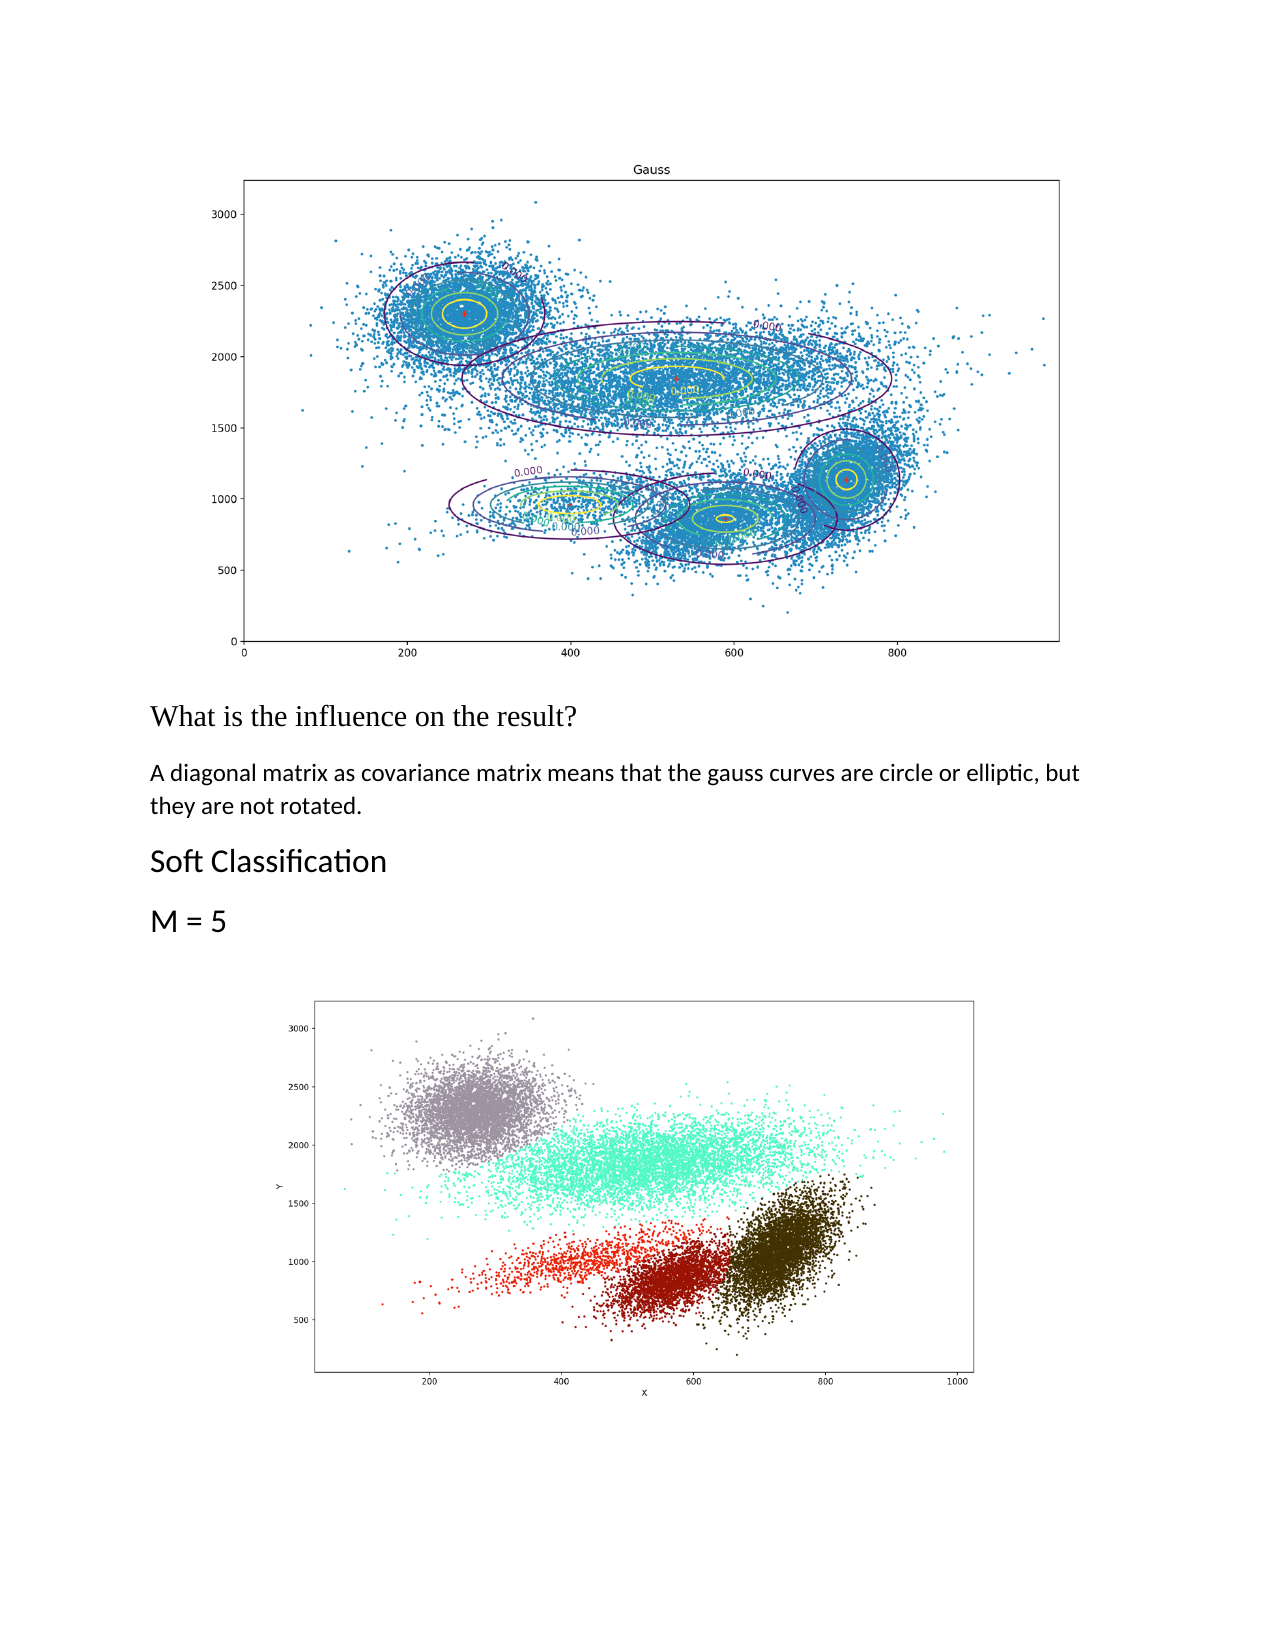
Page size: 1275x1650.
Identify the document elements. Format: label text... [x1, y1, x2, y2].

text M = 5 [150, 901, 1125, 941]
picture [244, 961, 1031, 1412]
text Soft Classification [150, 840, 1125, 881]
text What is the influence on the result? [150, 697, 1125, 732]
picture [150, 150, 1124, 679]
text A diagonal matrix as covariance matrix means that the gauss curves are circle or elliptic, but they are not rotated. [150, 757, 1125, 821]
